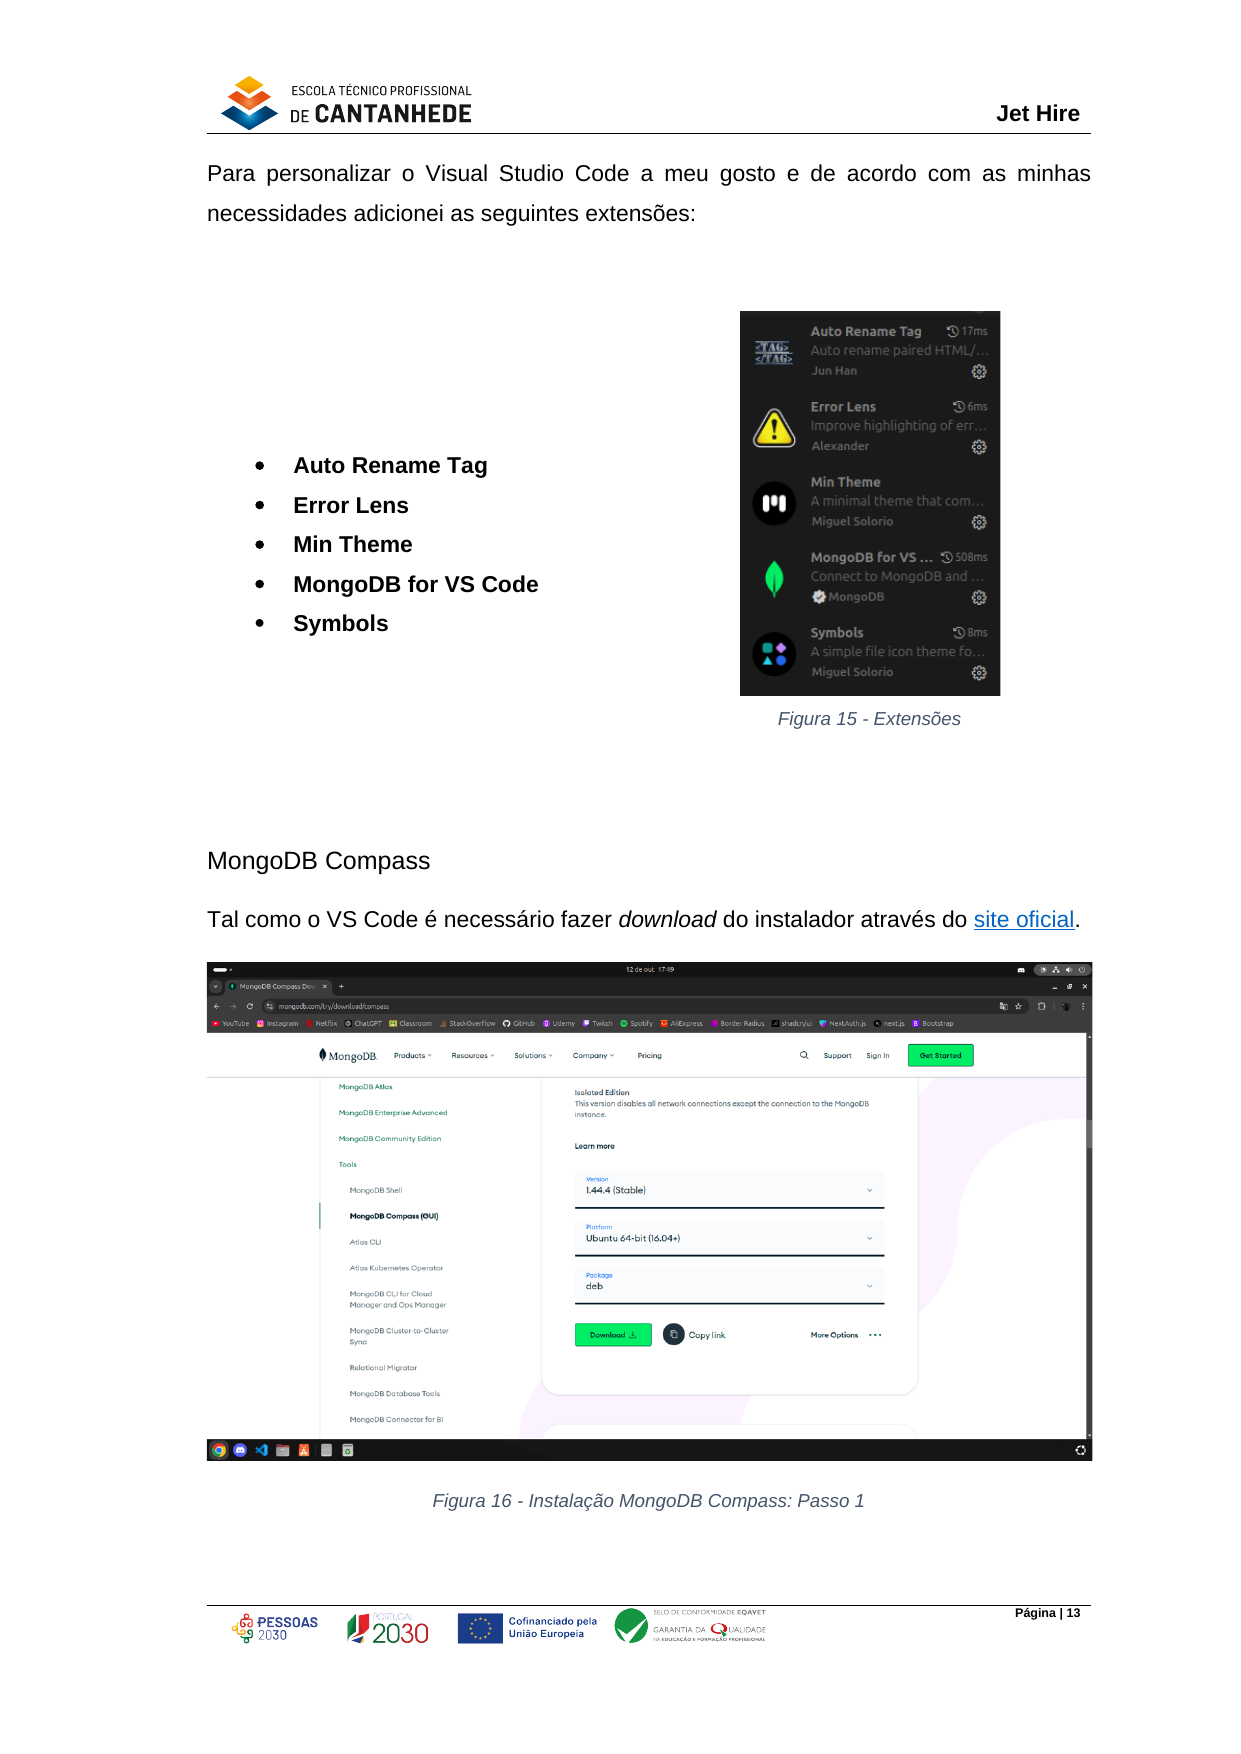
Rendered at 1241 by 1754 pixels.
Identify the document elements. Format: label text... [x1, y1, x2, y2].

text Figura - Instalação MongoDB Compass: Passo 1 [207, 1490, 1092, 1512]
text Para personalizar o Visual Studio Code a meu gosto e de acordo com as minhas necessidades adicionei as seguintes extensões: [207, 160, 1092, 226]
picture [206, 962, 1093, 1461]
picture [740, 311, 1001, 696]
picture [218, 1606, 608, 1654]
table_header Figura - Extensões [649, 312, 1091, 790]
text MongoDB Compass [207, 846, 1092, 875]
picture [614, 1608, 766, 1643]
table_header Auto Rename Tag Error Lens Min Theme MongoDB for VS Code Symbols [207, 312, 649, 790]
picture [218, 73, 475, 133]
text Tal como o VS Code é necessário fazer download do instalador através do site oficial. [207, 906, 1092, 932]
